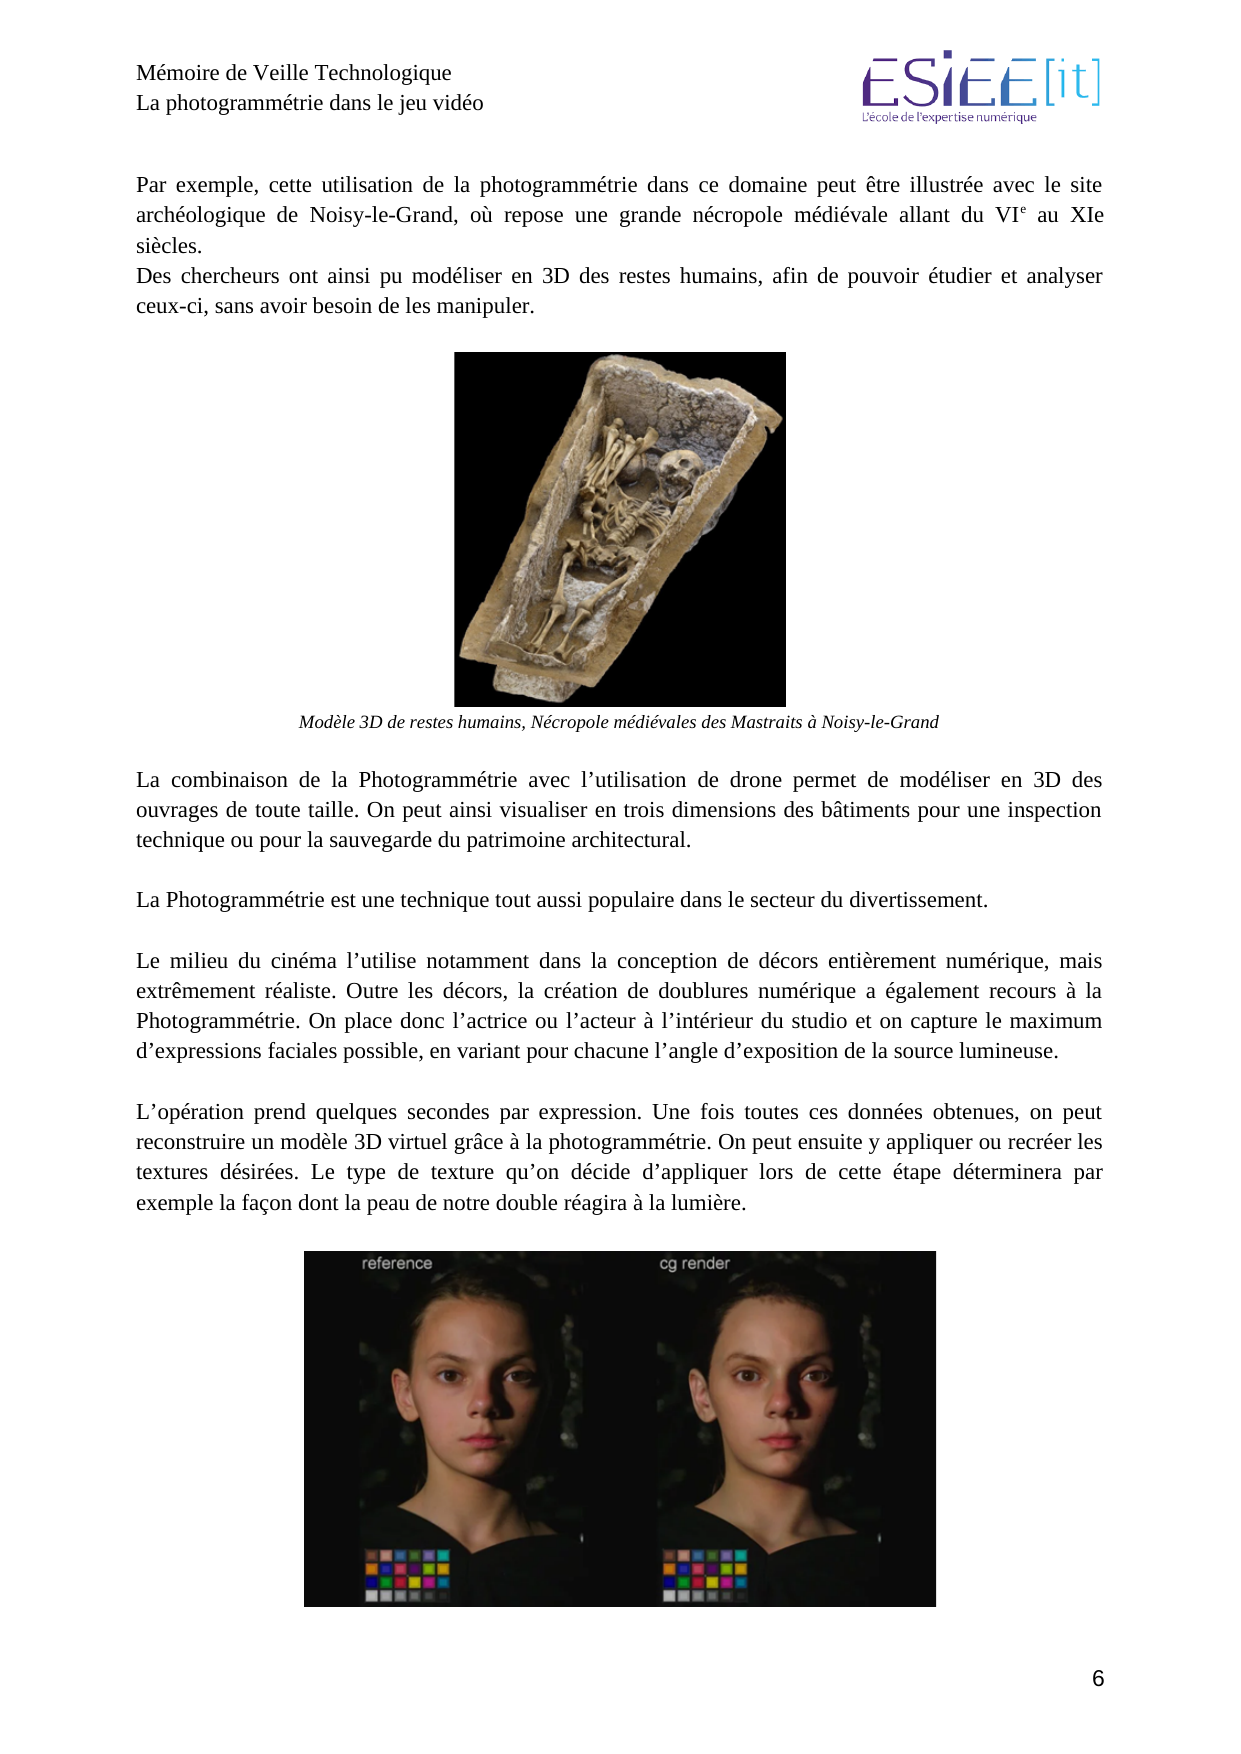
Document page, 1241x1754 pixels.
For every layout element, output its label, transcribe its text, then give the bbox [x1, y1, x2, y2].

picture [862, 50, 1100, 124]
picture [304, 1251, 937, 1607]
picture [454, 352, 786, 707]
text La combinaison de la Photogrammétrie avec l’utilisation de drone permet de modéliser en 3D des ouvrages de toute taille. On peut ainsi visualiser en trois dimensions des bâtiments pour une inspection technique ou pour la sauvegarde du patrimoine architectural. [136, 766, 1104, 852]
text Le milieu du cinéma l’utilise notamment dans la conception de décors entièrement numérique, mais extrêmement réaliste. Outre les décors, la création de doublures numérique a également recours à la Photogrammétrie. On place donc l’actrice ou l’acteur à l’intérieur du studio et on capture le maximum d’expressions faciales possible, en variant pour chacune l’angle d’exposition de la source lumineuse. [136, 947, 1104, 1064]
text Modèle 3D de restes humains, Nécropole médiévales des Mastraits à Noisy-le-Grand [136, 711, 1104, 732]
text L’opération prend quelques secondes par expression. Une fois toutes ces données obtenues, on peut reconstruire un modèle 3D virtuel grâce à la photogrammétrie. On peut ensuite y appliquer ou recréer les textures désirées. Le type de texture qu’on décide d’appliquer lors de cette étape déterminera par exemple la façon dont la peau de notre double réagira à la lumière. [136, 1098, 1104, 1215]
text La Photogrammétrie est une technique tout aussi populaire dans le secteur du divertissement. [136, 887, 1104, 913]
text Par exemple, cette utilisation de la photogrammétrie dans ce domaine peut être illustrée avec le site archéologique de Noisy-le-Grand, où repose une grande nécropole médiévale allant du VIe au XIe siècles. [136, 171, 1104, 258]
text Des chercheurs ont ainsi pu modéliser en 3D des restes humains, afin de pouvoir étudier et analyser ceux-ci, sans avoir besoin de les manipuler. [136, 262, 1104, 318]
